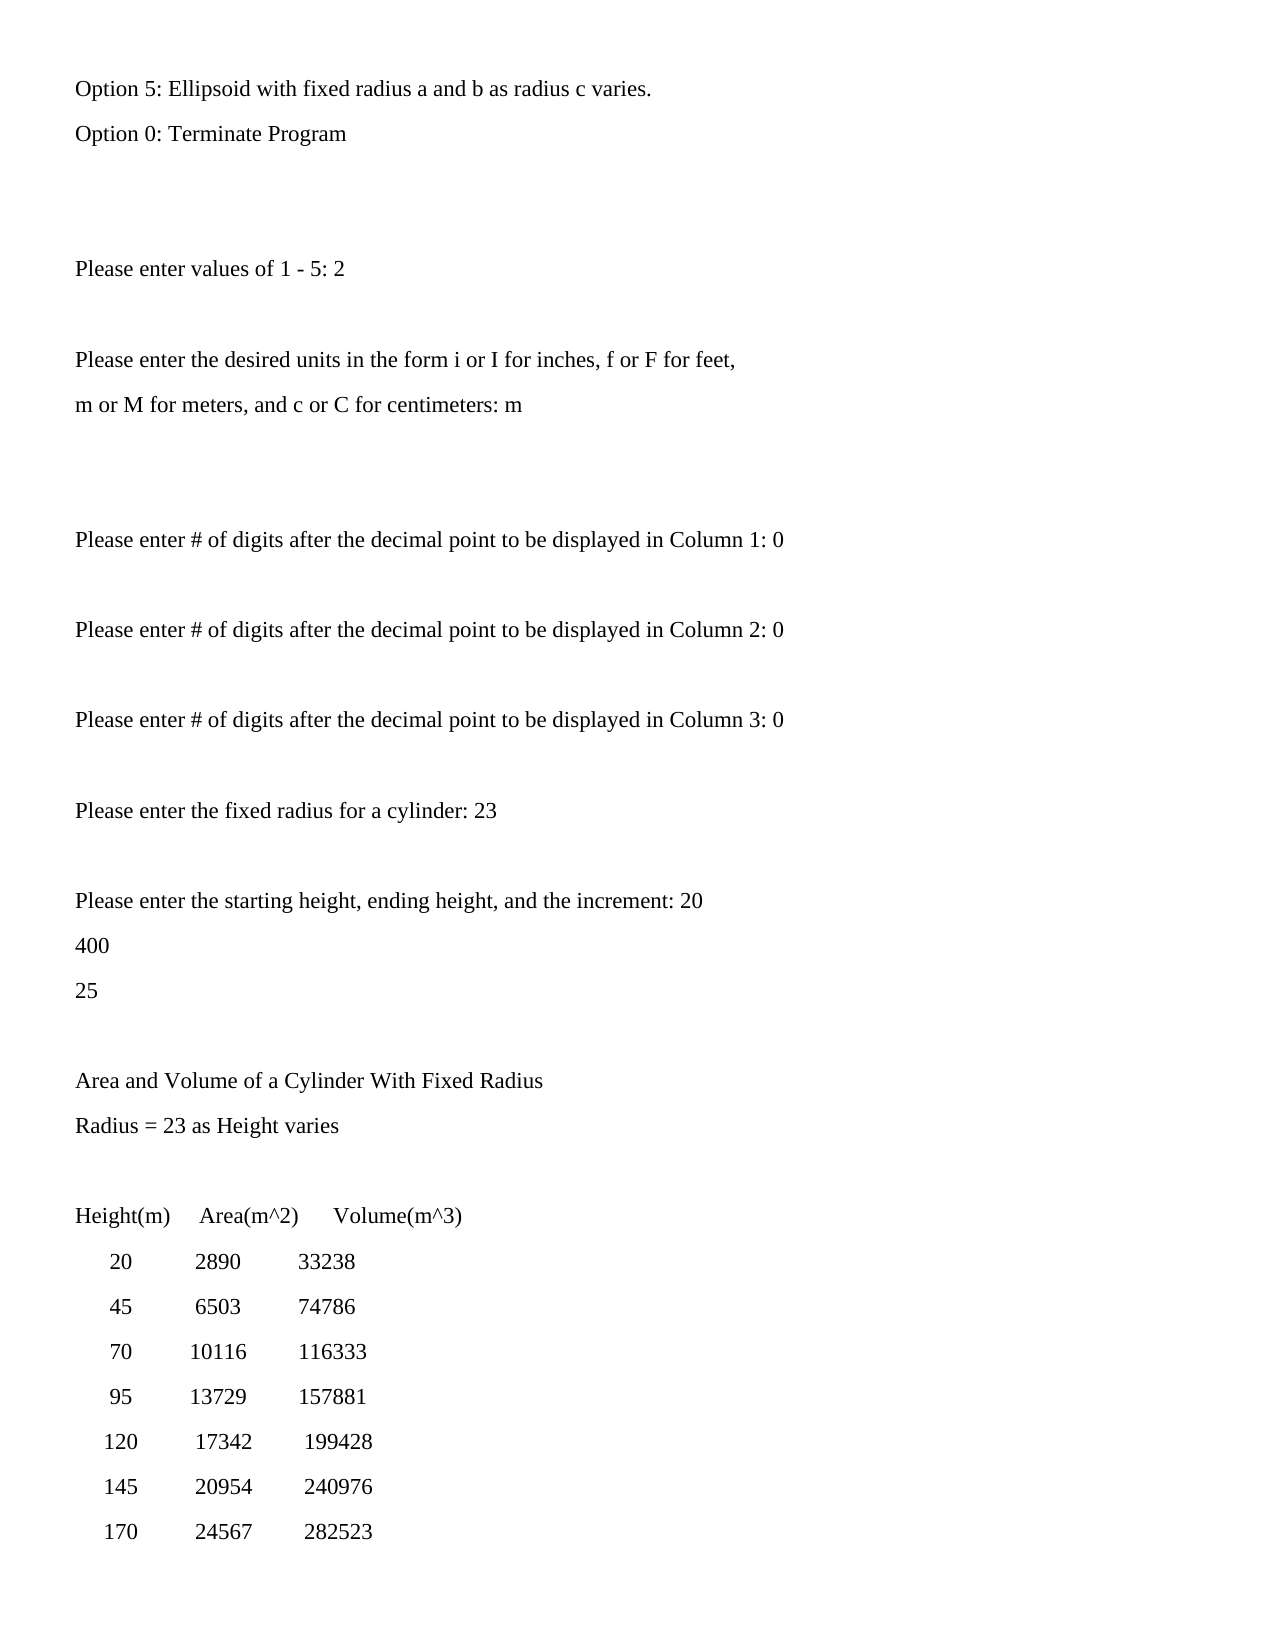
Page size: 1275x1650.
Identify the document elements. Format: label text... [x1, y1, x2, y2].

text Please enter # of digits after the decimal point to be displayed in Column 3: 0 [75, 706, 1200, 733]
text Option 0: Terminate Program [75, 120, 1200, 146]
text Please enter values of 1 - 5: 2 [75, 255, 1200, 282]
text Option 5: Ellipsoid with fixed radius a and b as radius c varies. [75, 75, 1200, 101]
text 170 24567 282523 [75, 1518, 1200, 1545]
text 120 17342 199428 [75, 1428, 1200, 1454]
text Height(m) Area(m^2) Volume(m^3) [75, 1203, 1200, 1229]
text Please enter the starting height, ending height, and the increment: 20 [75, 887, 1200, 913]
text 45 6503 74786 [75, 1293, 1200, 1319]
text 20 2890 33238 [75, 1248, 1200, 1274]
text 145 20954 240976 [75, 1473, 1200, 1499]
text 95 13729 157881 [75, 1383, 1200, 1409]
text Please enter # of digits after the decimal point to be displayed in Column 1: 0 [75, 526, 1200, 552]
text Area and Volume of a Cylinder With Fixed Radius [75, 1067, 1200, 1094]
text 70 10116 116333 [75, 1338, 1200, 1364]
text 25 [75, 977, 1200, 1003]
text m or M for meters, and c or C for centimeters: m [75, 391, 1200, 417]
text Please enter # of digits after the decimal point to be displayed in Column 2: 0 [75, 616, 1200, 643]
text 400 [75, 932, 1200, 958]
text Radius = 23 as Height varies [75, 1112, 1200, 1139]
text Please enter the desired units in the form i or I for inches, f or F for feet, [75, 346, 1200, 372]
text Please enter the fixed radius for a cylinder: 23 [75, 797, 1200, 823]
